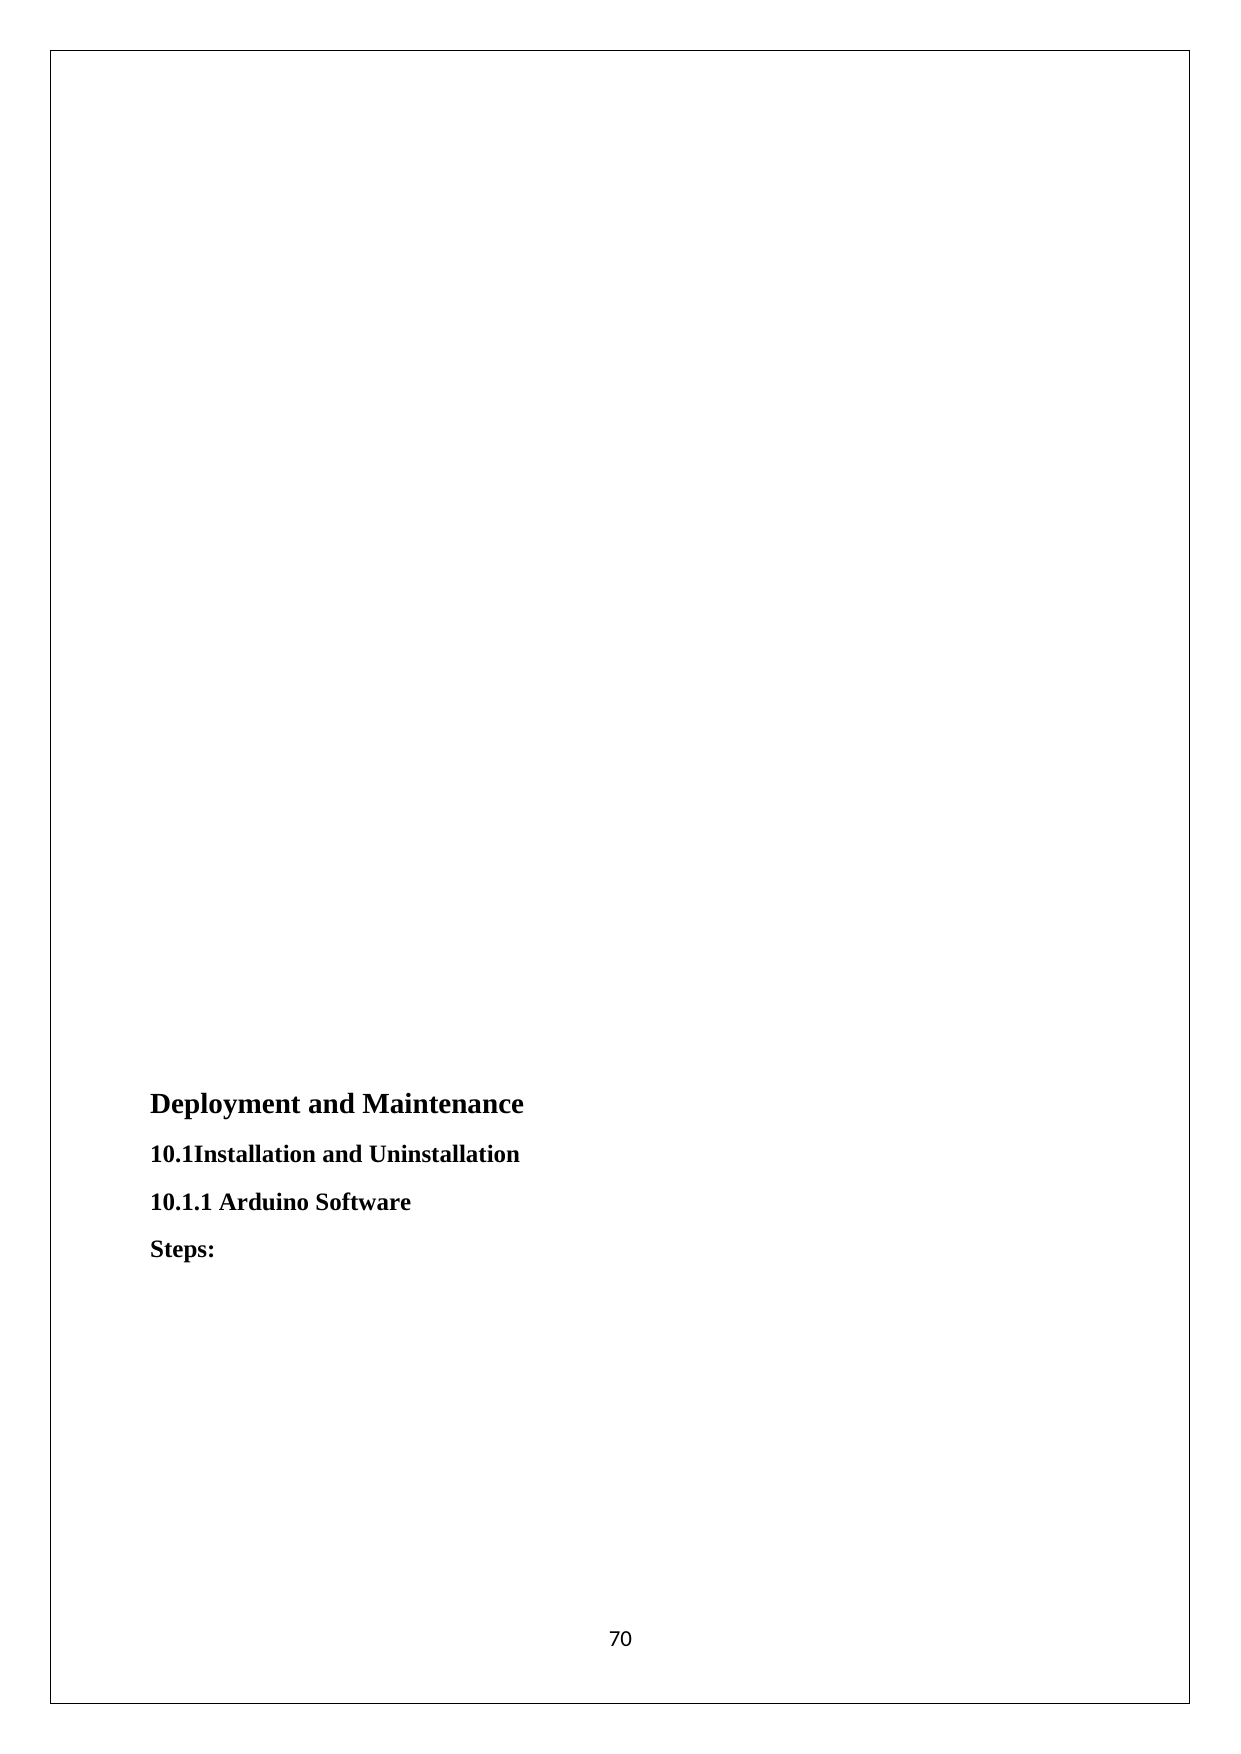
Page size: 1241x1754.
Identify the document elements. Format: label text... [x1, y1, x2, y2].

text Deployment and Maintenance [150, 1086, 1090, 1120]
text 10.1.1 Arduino Software [150, 1187, 1090, 1215]
text Steps: [150, 1234, 1090, 1263]
text 10.1Installation and Uninstallation [150, 1139, 1090, 1168]
